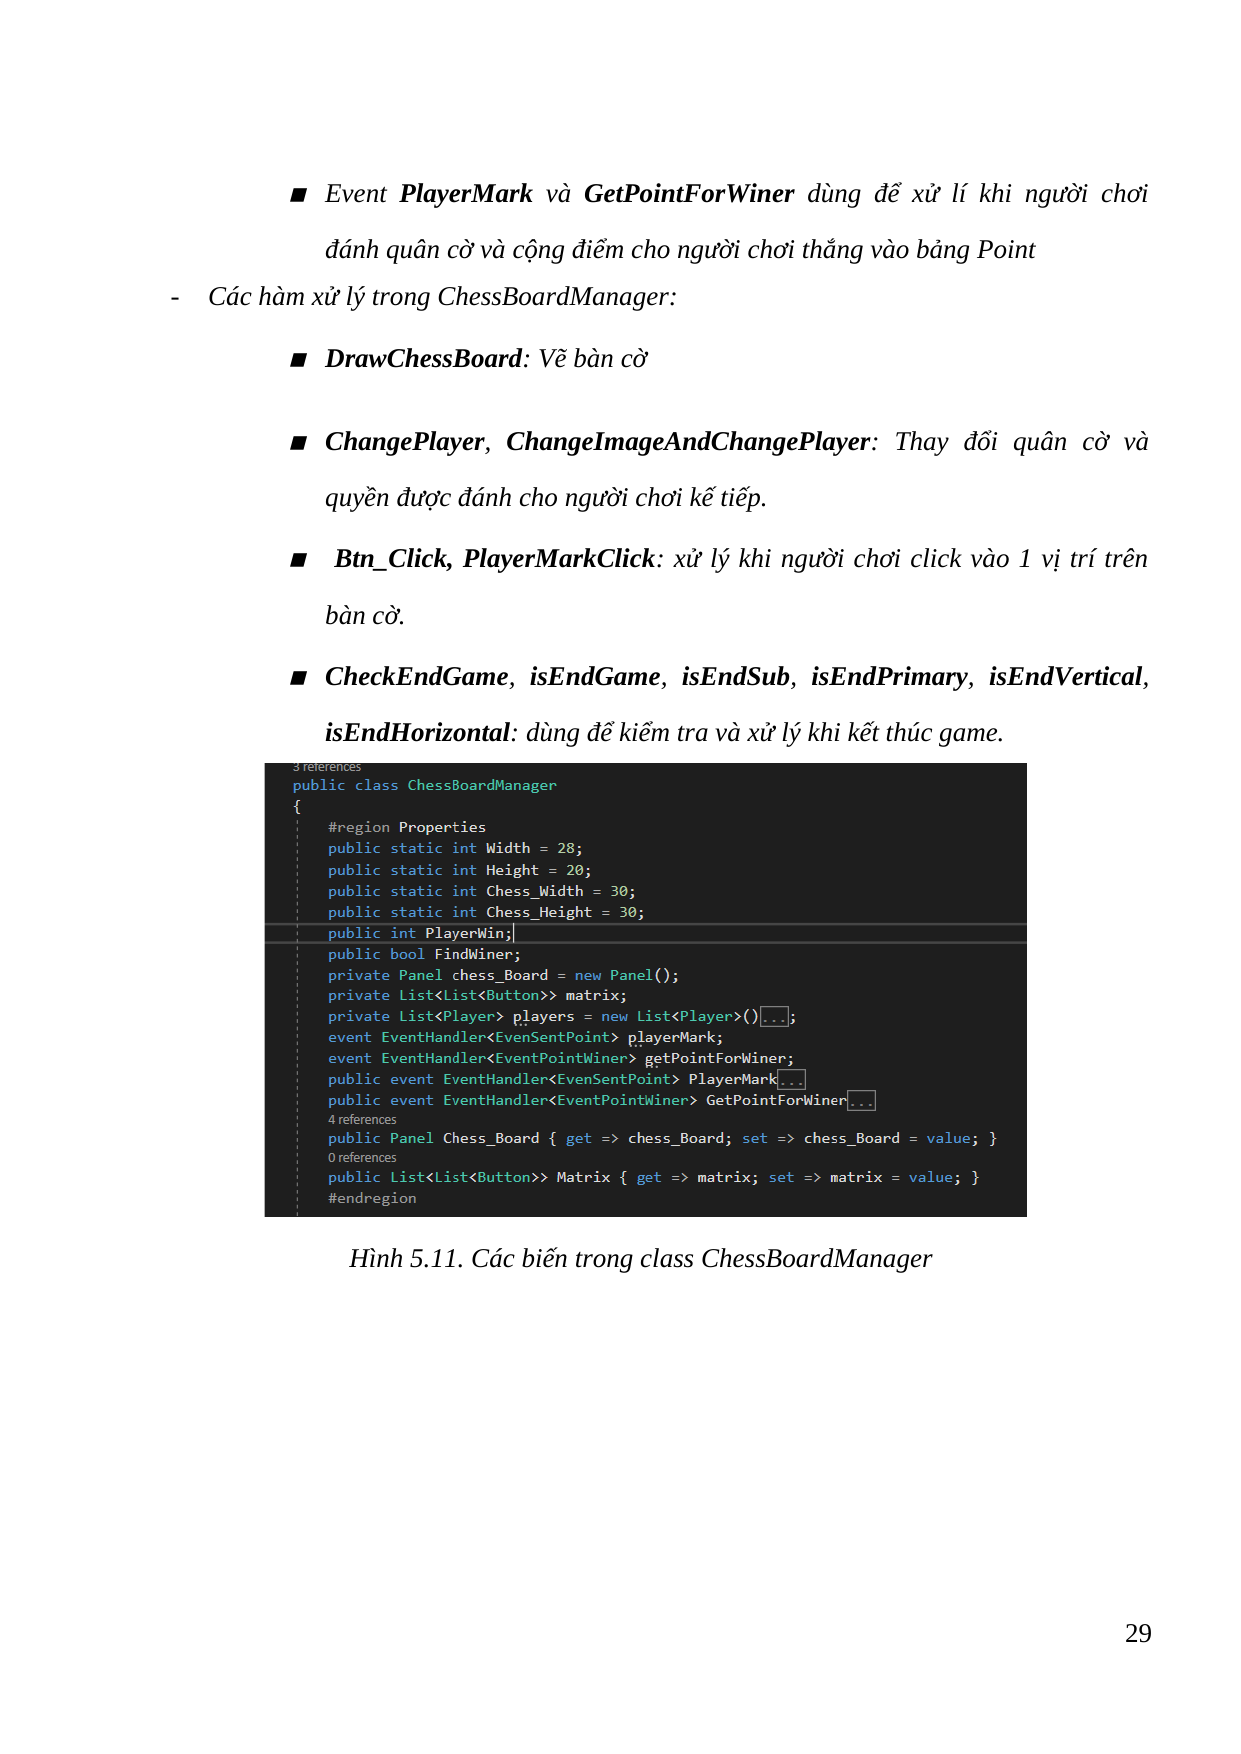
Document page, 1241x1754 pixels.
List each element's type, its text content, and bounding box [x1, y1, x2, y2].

list DrawChessBoard: Vẽ bàn cờ [287, 327, 1152, 382]
text Hình 5.11. Các biến trong class ChessBoardManager [133, 1242, 1152, 1273]
list Event PlayerMark và GetPointForWiner dùng để xử lí khi người chơi đánh quân cờ và cộng điểm cho người chơi thắng vào bảng Point [287, 162, 1152, 265]
list ChangePlayer, ChangeImageAndChangePlayer: Thay đổi quân cờ và quyền được đánh cho người chơi kế tiếp. [287, 410, 1152, 512]
list CheckEndGame, isEndGame, isEndSub, isEndPrimary, isEndVertical, isEndHorizontal: dùng để kiểm tra và xử lý khi kết thúc game. [287, 646, 1152, 748]
list Các hàm xử lý trong ChessBoardManager: [170, 280, 1152, 311]
list Btn_Click, PlayerMarkClick: xử lý khi người chơi click vào 1 vị trí trên bàn cờ. [287, 528, 1152, 630]
picture [264, 763, 1027, 1217]
